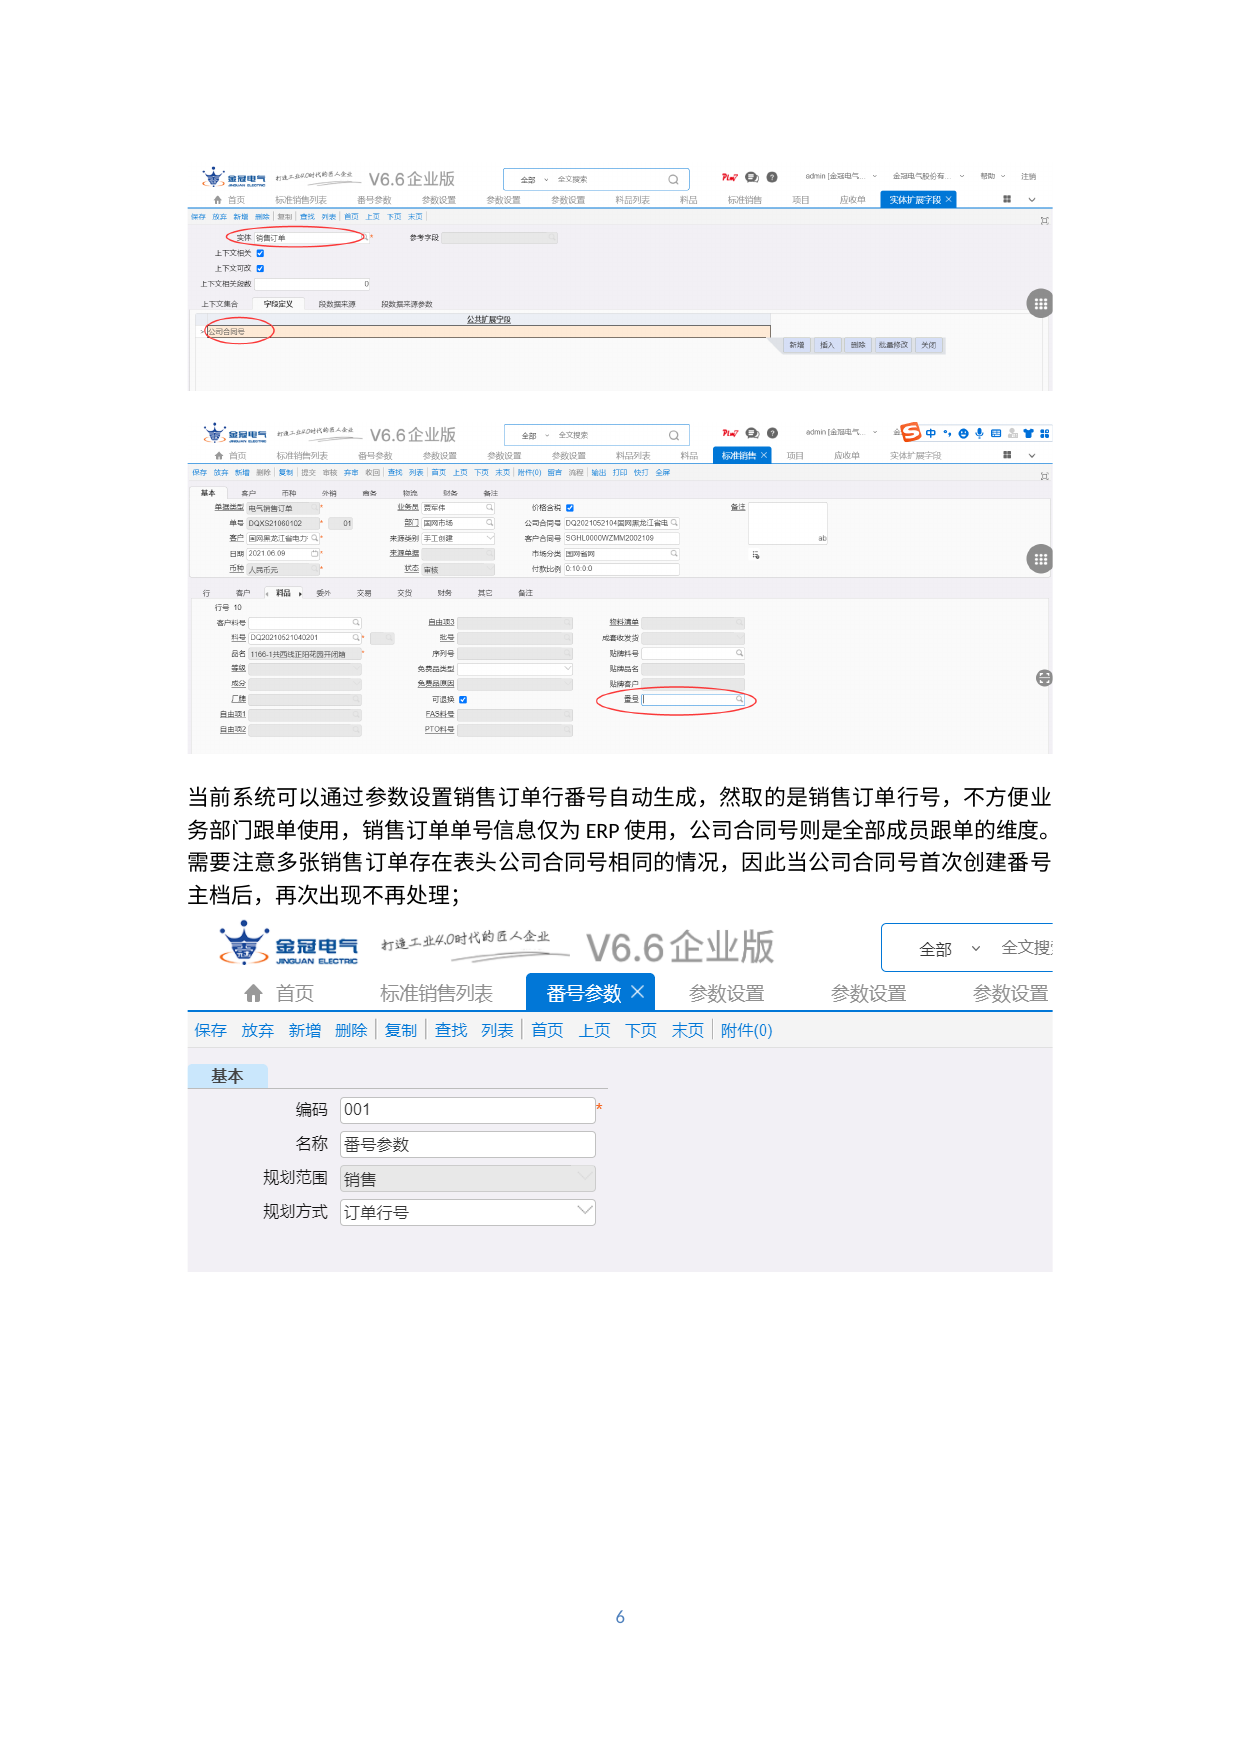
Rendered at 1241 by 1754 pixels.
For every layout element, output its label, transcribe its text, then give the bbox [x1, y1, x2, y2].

picture [187, 910, 1053, 1272]
picture [187, 162, 1053, 391]
picture [187, 422, 1053, 754]
text 需要注意多张销售订单存在表头公司合同号相同的情况，因此当公司合同号首次创建番号主档后，再次出现不再处理； [187, 845, 1053, 910]
text 当前系统可以通过参数设置销售订单行番号自动生成，然取的是销售订单行号，不方便业务部门跟单使用，销售订单单号信息仅为ERP使用，公司合同号则是全部成员跟单的维度。 [187, 780, 1053, 845]
